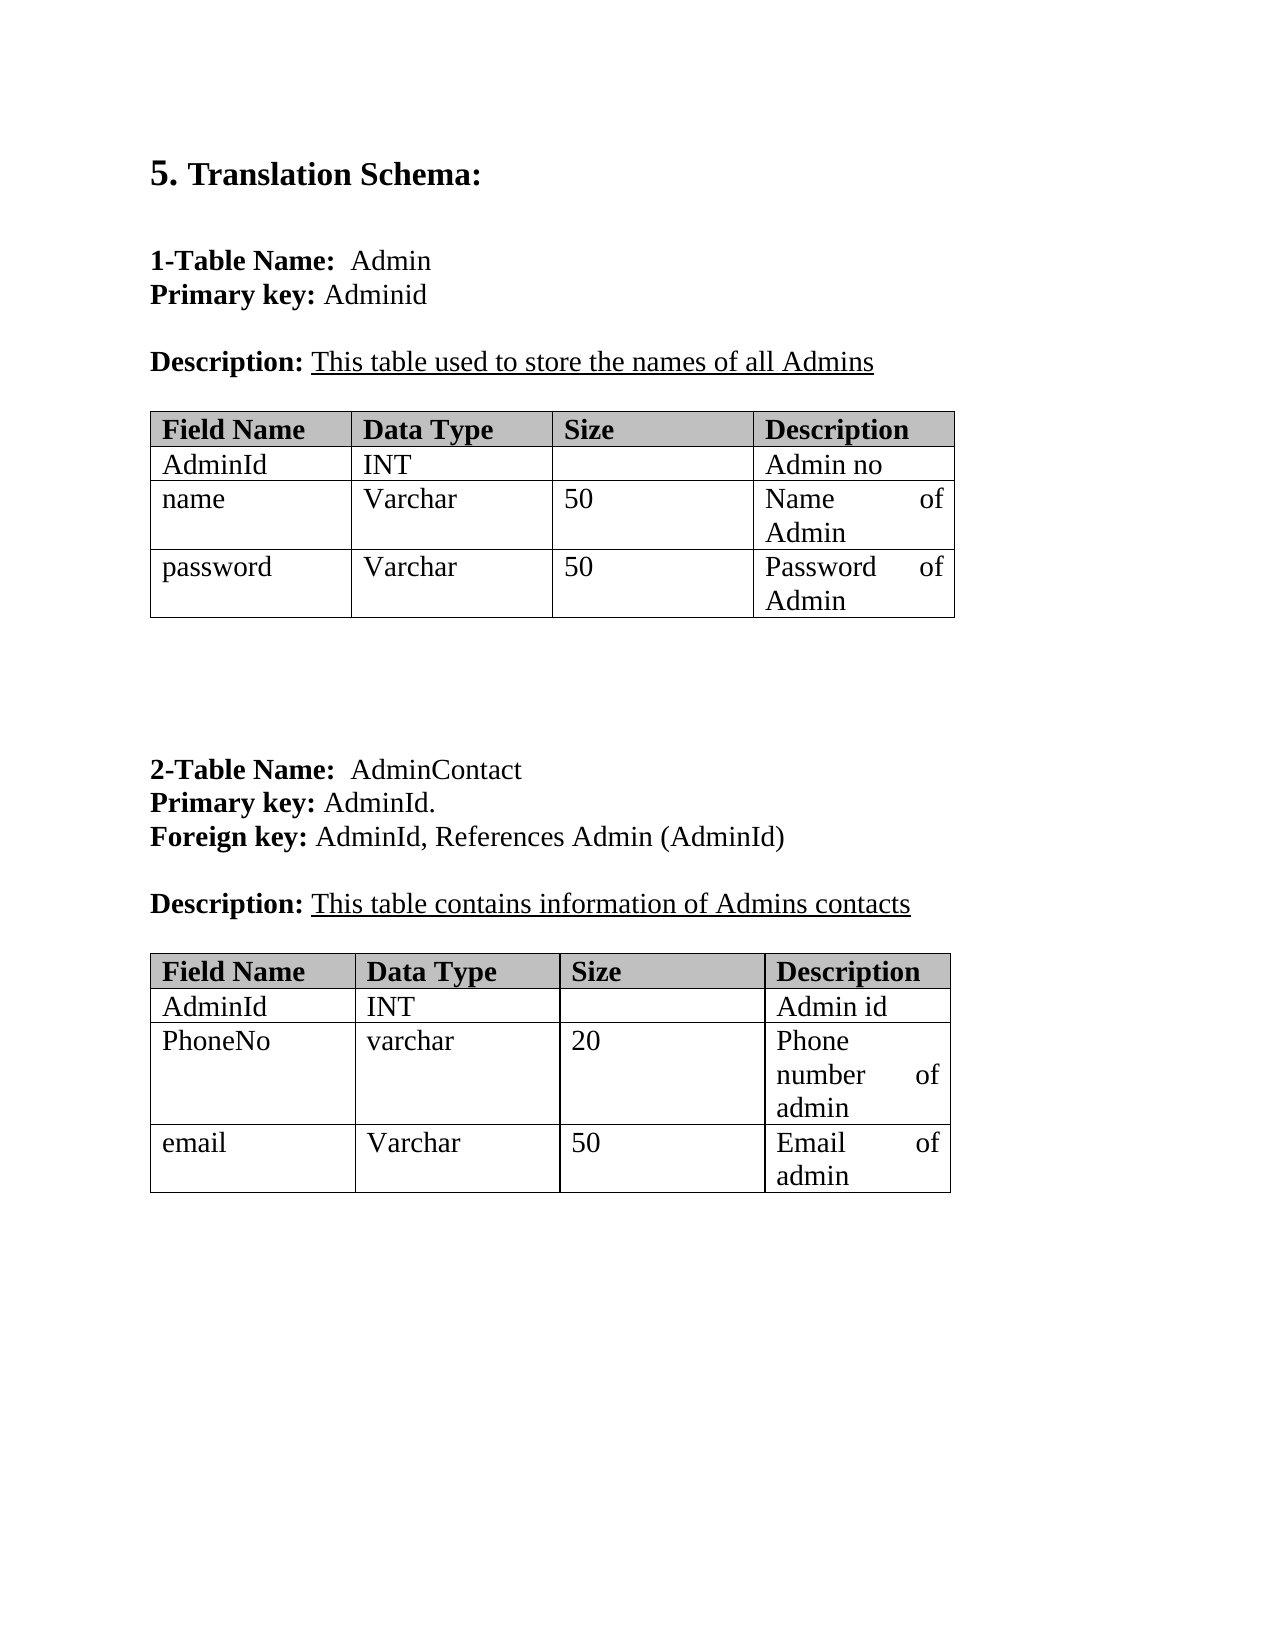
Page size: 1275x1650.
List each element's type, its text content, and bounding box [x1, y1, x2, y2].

table_header Description [754, 412, 954, 446]
table_cell varchar [356, 1023, 559, 1124]
subtitle Primary key: AdminId. [150, 785, 1125, 819]
table_header Description [766, 954, 950, 988]
table_header Field Name [151, 412, 351, 446]
table_cell 50 [553, 550, 753, 617]
table_cell Admin no [754, 447, 954, 480]
table_cell AdminId [151, 989, 355, 1022]
subtitle Description: This table contains information of Admins contacts [150, 886, 1125, 919]
subtitle Foreign key: AdminId, References Admin (AdminId) [150, 819, 1125, 852]
table_cell [561, 989, 764, 1022]
table_cell 50 [561, 1125, 764, 1192]
table_cell Email of admin [766, 1125, 950, 1192]
table_cell Varchar [352, 550, 552, 617]
table_cell name [151, 481, 351, 548]
table_cell Varchar [356, 1125, 559, 1192]
table_header Size [561, 954, 764, 988]
subtitle Primary key: Adminid [150, 277, 1125, 311]
table_cell INT [356, 989, 559, 1022]
table_cell Varchar [352, 481, 552, 548]
table_cell 50 [553, 481, 753, 548]
table_cell Password of Admin [754, 550, 954, 617]
table_cell 20 [561, 1023, 764, 1124]
table_header Data Type [356, 954, 559, 988]
table_cell PhoneNo [151, 1023, 355, 1124]
table_cell Name of Admin [754, 481, 954, 548]
table_cell Phone number of admin [766, 1023, 950, 1124]
table_header Size [553, 412, 753, 446]
subtitle 2-Table Name: AdminContact [150, 752, 1125, 785]
table_cell AdminId [151, 447, 351, 480]
subtitle Description: This table used to store the names of all Admins [150, 344, 1125, 378]
table_cell password [151, 550, 351, 617]
table_cell INT [352, 447, 552, 480]
subtitle 1-Table Name: Admin [150, 243, 1125, 277]
table_cell email [151, 1125, 355, 1192]
table_cell Admin id [766, 989, 950, 1022]
subtitle Translation Schema: [150, 150, 1125, 193]
table_header Data Type [352, 412, 552, 446]
table_cell [553, 447, 753, 480]
table_header Field Name [151, 954, 355, 988]
